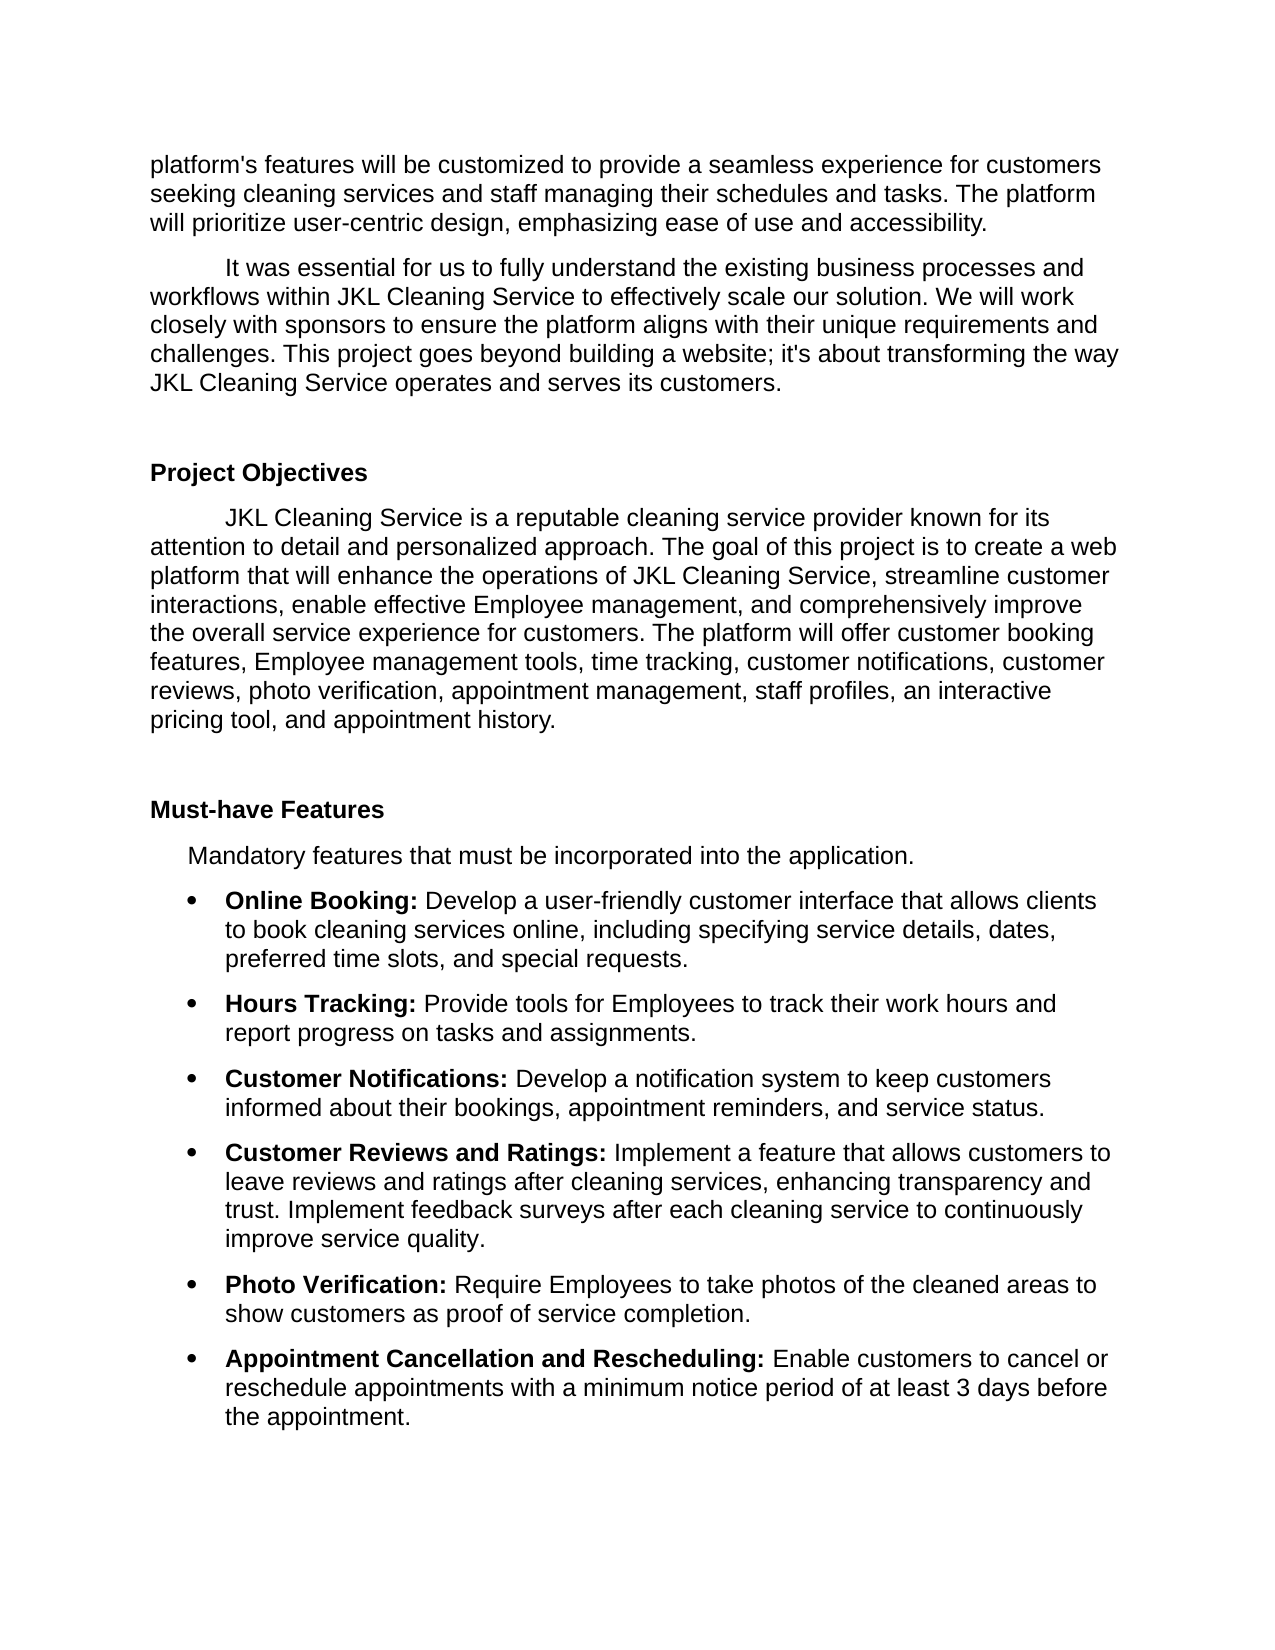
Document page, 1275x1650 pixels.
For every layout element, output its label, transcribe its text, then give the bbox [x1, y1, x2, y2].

list Appointment Cancellation and Rescheduling: Enable customers to cancel or reschedule appointments with a minimum notice period of at least 3 days before the appointment. [187, 1344, 1125, 1430]
text Must-have Features [150, 796, 1125, 824]
text Project Objectives [150, 458, 1125, 487]
text Mandatory features that must be incorporated into the application. [150, 841, 1125, 870]
text It was essential for us to fully understand the existing business processes and workflows within JKL Cleaning Service to effectively scale our solution. We will work closely with sponsors to ensure the platform aligns with their unique requirements and challenges. This project goes beyond building a website; it's about transforming the way JKL Cleaning Service operates and serves its customers. [150, 253, 1125, 397]
text JKL Cleaning Service is a reputable cleaning service provider known for its attention to detail and personalized approach. The goal of this project is to create a web platform that will enhance the operations of JKL Cleaning Service, streamline customer interactions, enable effective Employee management, and comprehensively improve the overall service experience for customers. The platform will offer customer booking features, Employee management tools, time tracking, customer notifications, customer reviews, photo verification, appointment management, staff profiles, an interactive pricing tool, and appointment history. [150, 503, 1125, 733]
list Online Booking: Develop a user-friendly customer interface that allows clients to book cleaning services online, including specifying service details, dates, preferred time slots, and special requests. [187, 886, 1125, 973]
list Hours Tracking: Provide tools for Employees to track their work hours and report progress on tasks and assignments. [187, 989, 1125, 1047]
list Photo Verification: Require Employees to take photos of the cleaned areas to show customers as proof of service completion. [187, 1270, 1125, 1327]
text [150, 150, 1125, 236]
list Customer Reviews and Ratings: Implement a feature that allows customers to leave reviews and ratings after cleaning services, enhancing transparency and trust. Implement feedback surveys after each cleaning service to continuously improve service quality. [187, 1138, 1125, 1253]
list Customer Notifications: Develop a notification system to keep customers informed about their bookings, appointment reminders, and service status. [187, 1064, 1125, 1121]
